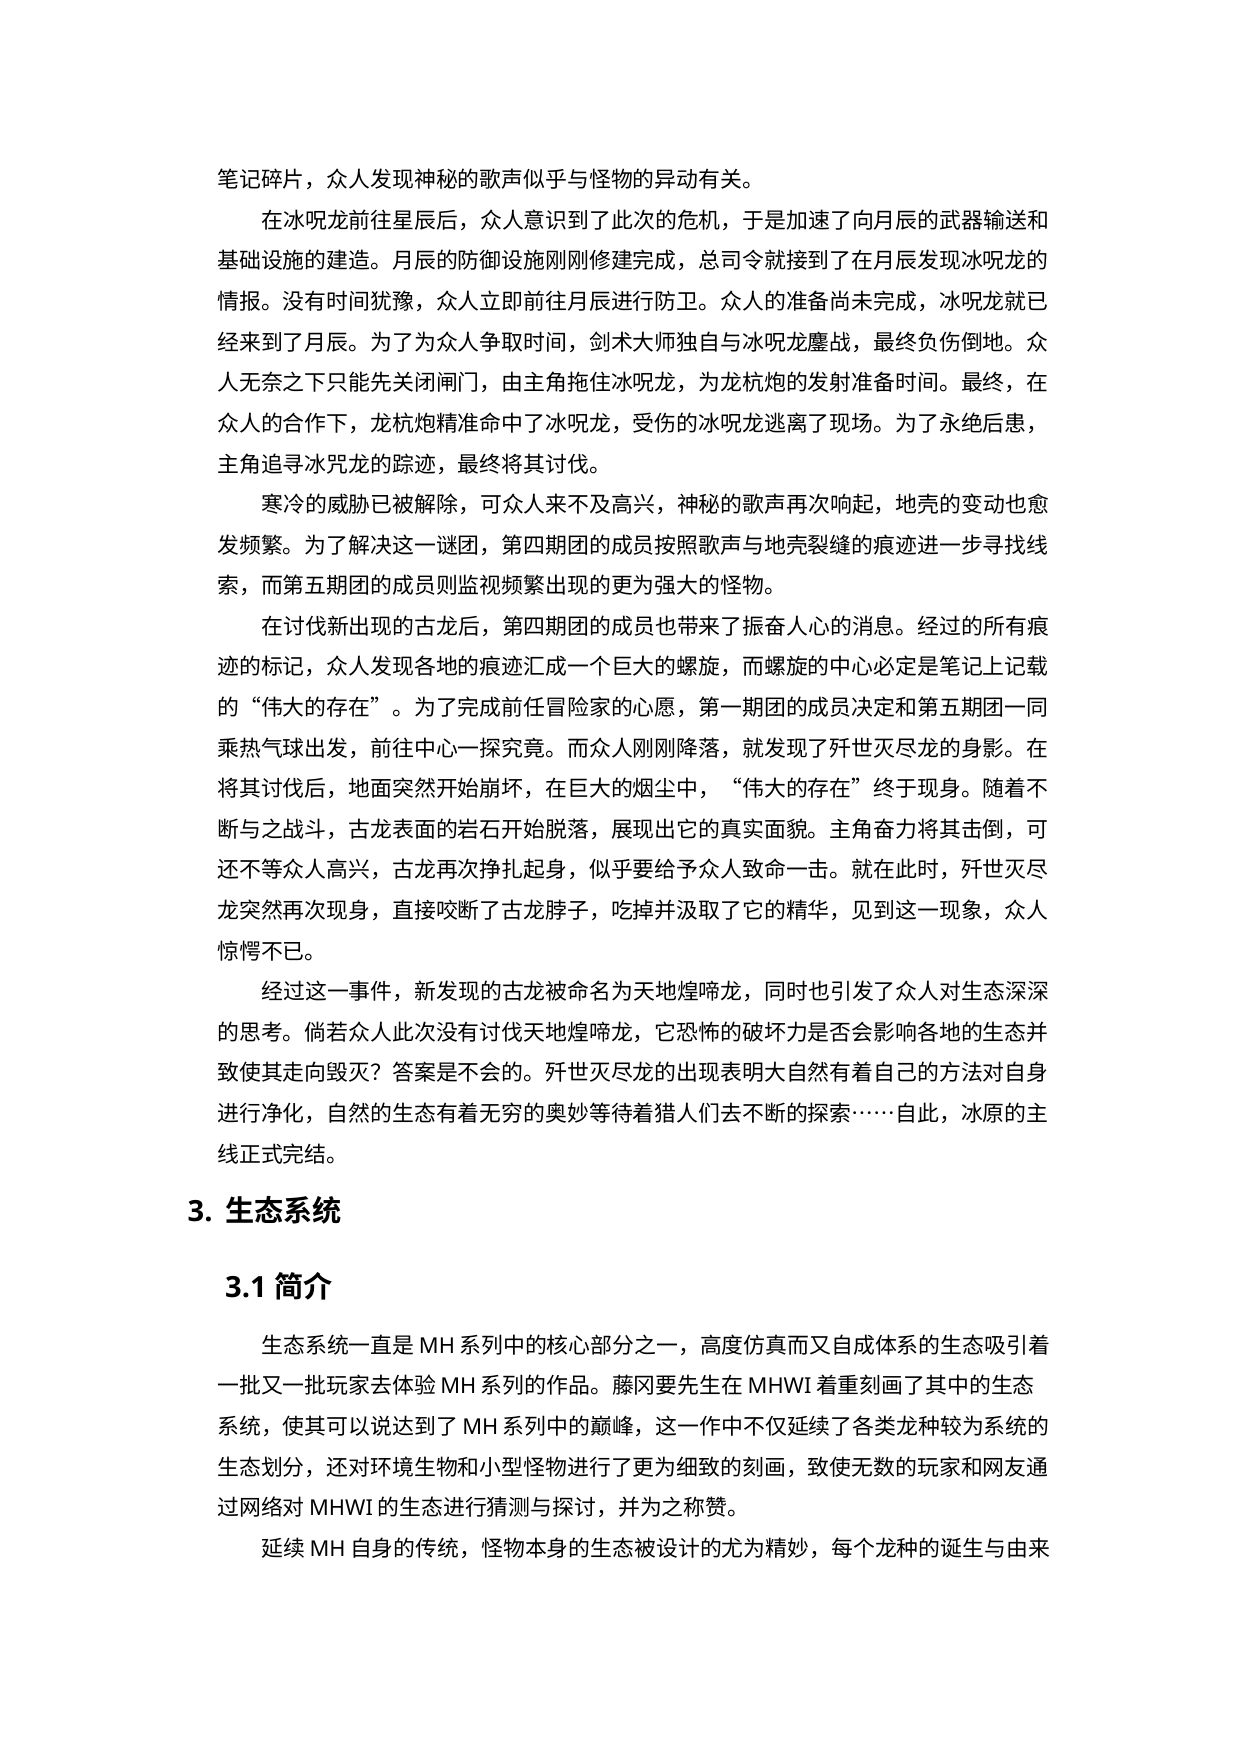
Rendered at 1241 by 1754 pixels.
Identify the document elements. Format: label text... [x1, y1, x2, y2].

text 在冰呪龙前往星辰后，众人意识到了此次的危机，于是加速了向月辰的武器输送和基础设施的建造。月辰的防御设施刚刚修建完成，总司令就接到了在月辰发现冰呪龙的情报。没有时间犹豫，众人立即前往月辰进行防卫。众人的准备尚未完成，冰呪龙就已经来到了月辰。为了为众人争取时间，剑术大师独自与冰呪龙鏖战，最终负伤倒地。众人无奈之下只能先关闭闸门，由主角拖住冰呪龙，为龙杭炮的发射准备时间。最终，在众人的合作下，龙杭炮精准命中了冰呪龙，受伤的冰呪龙逃离了现场。为了永绝后患，主角追寻冰咒龙的踪迹，最终将其讨伐。 [217, 202, 1053, 479]
text 经过这一事件，新发现的古龙被命名为天地煌啼龙，同时也引发了众人对生态深深的思考。倘若众人此次没有讨伐天地煌啼龙，它恐怖的破坏力是否会影响各地的生态并致使其走向毁灭？答案是不会的。歼世灭尽龙的出现表明大自然有着自己的方法对自身进行净化，自然的生态有着无穷的奥妙等待着猎人们去不断的探索……自此，冰原的主线正式完结。 [217, 974, 1053, 1169]
text 在讨伐新出现的古龙后，第四期团的成员也带来了振奋人心的消息。经过的所有痕迹的标记，众人发现各地的痕迹汇成一个巨大的螺旋，而螺旋的中心必定是笔记上记载的“伟大的存在”。为了完成前任冒险家的心愿，第一期团的成员决定和第五期团一同乘热气球出发，前往中心一探究竟。而众人刚刚降落，就发现了歼世灭尽龙的身影。在将其讨伐后，地面突然开始崩坏，在巨大的烟尘中，“伟大的存在”终于现身。随着不断与之战斗，古龙表面的岩石开始脱落，展现出它的真实面貌。主角奋力将其击倒，可还不等众人高兴，古龙再次挣扎起身，似乎要给予众人致命一击。就在此时，歼世灭尽龙突然再次现身，直接咬断了古龙脖子，吃掉并汲取了它的精华，见到这一现象，众人惊愕不已。 [217, 608, 1053, 966]
text 寒冷的威胁已被解除，可众人来不及高兴，神秘的歌声再次响起，地壳的变动也愈发频繁。为了解决这一谜团，第四期团的成员按照歌声与地壳裂缝的痕迹进一步寻找线索，而第五期团的成员则监视频繁出现的更为强大的怪物。 [217, 487, 1053, 600]
text 生态系统一直是MH系列中的核心部分之一，高度仿真而又自成体系的生态吸引着一批又一批玩家去体验MH系列的作品。藤冈要先生在MHWI着重刻画了其中的生态系统，使其可以说达到了MH系列中的巅峰，这一作中不仅延续了各类龙种较为系统的生态划分，还对环境生物和小型怪物进行了更为细致的刻画，致使无数的玩家和网友通过网络对MHWI的生态进行猜测与探讨，并为之称赞。 [217, 1328, 1053, 1523]
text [217, 162, 1053, 194]
text 3.1 简介 [225, 1252, 1053, 1317]
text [217, 1531, 1053, 1563]
list 生态系统 [187, 1177, 1053, 1242]
